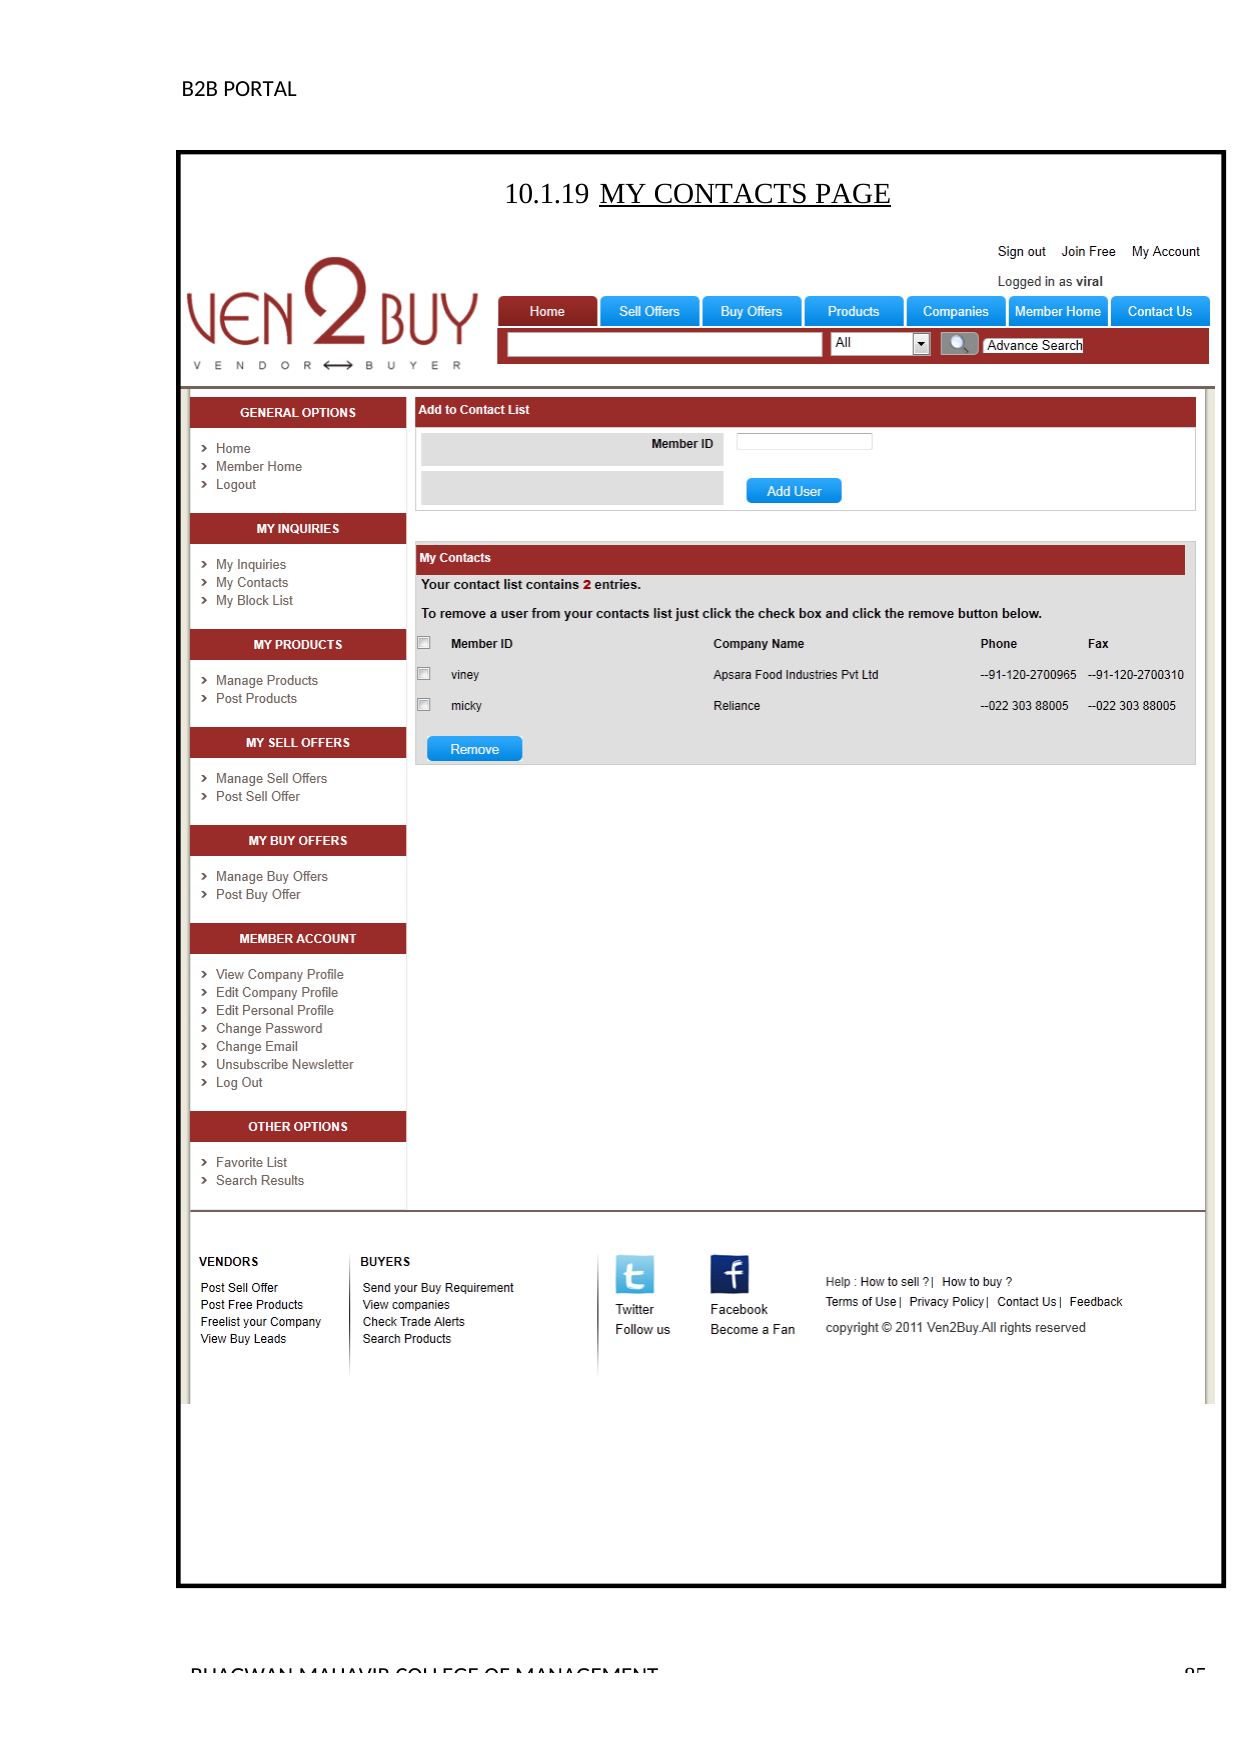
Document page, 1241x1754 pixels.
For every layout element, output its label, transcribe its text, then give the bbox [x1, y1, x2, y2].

picture [181, 246, 1215, 1404]
list MY CONTACTS PAGE [504, 176, 1240, 210]
